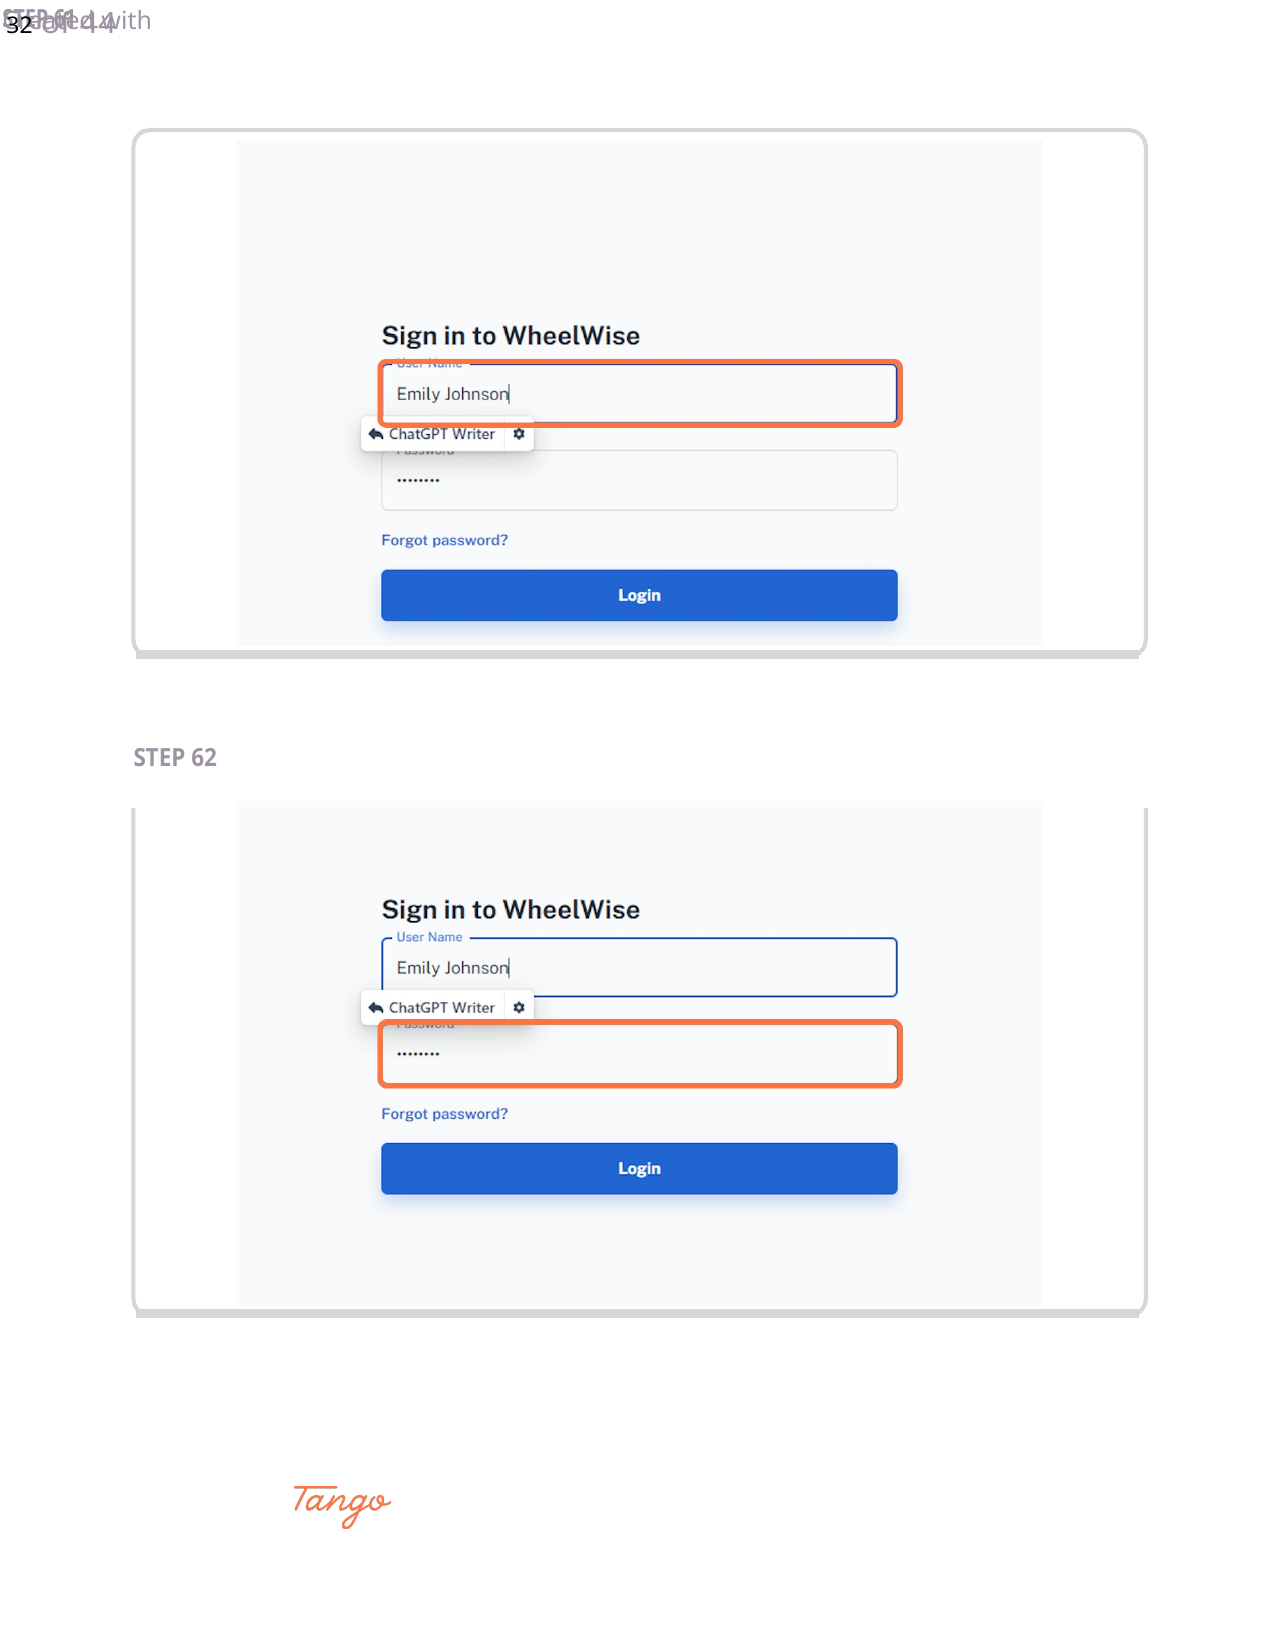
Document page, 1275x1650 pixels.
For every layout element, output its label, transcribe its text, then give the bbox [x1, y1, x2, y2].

picture [236, 140, 1043, 646]
picture [294, 1486, 392, 1529]
text STEP 62 [133, 739, 1156, 774]
picture [236, 801, 1043, 1306]
